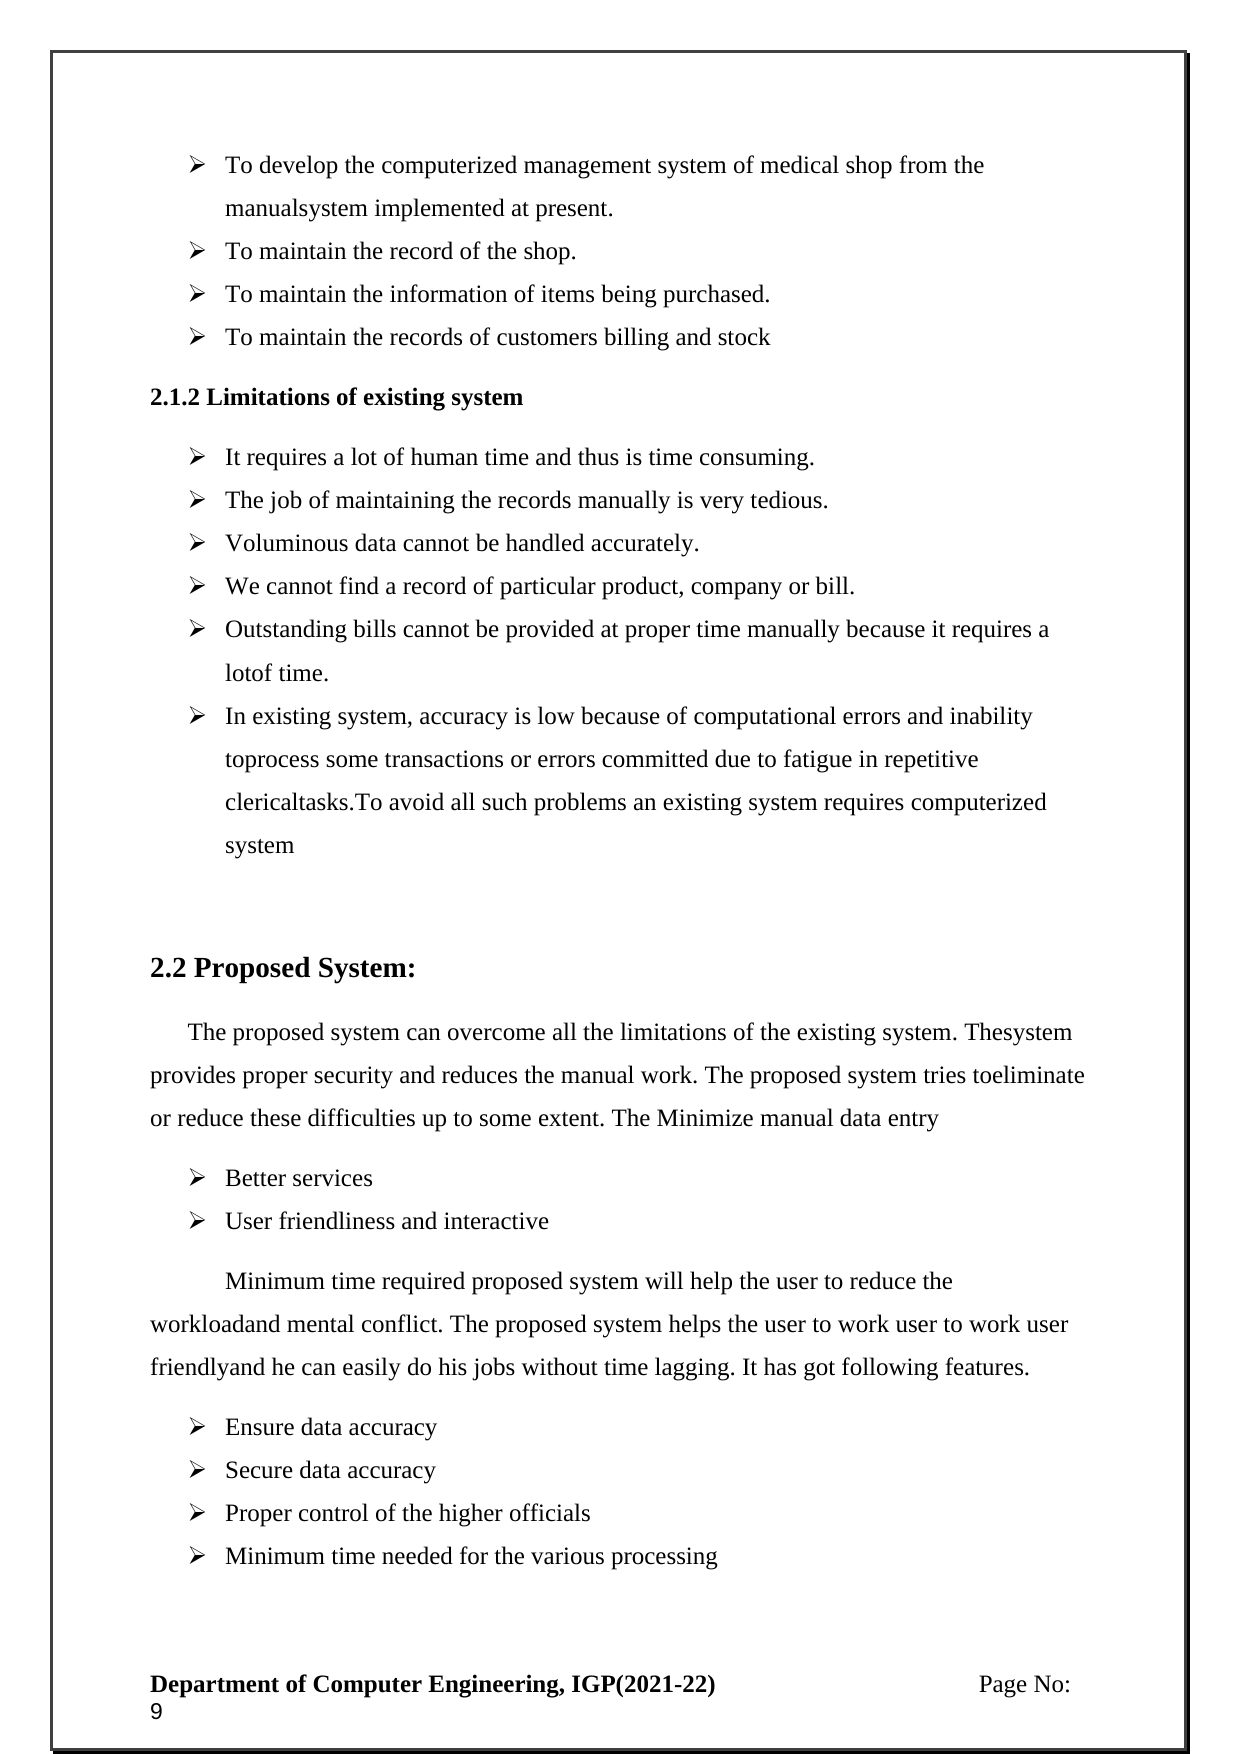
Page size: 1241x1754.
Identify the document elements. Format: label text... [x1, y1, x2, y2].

list To maintain the record of the shop. [187, 236, 1087, 265]
list It requires a lot of human time and thus is time consuming. [187, 442, 1087, 471]
list To develop the computerized management system of medical shop from the manualsystem implemented at present. [187, 150, 1087, 222]
list The job of maintaining the records manually is very tedious. [187, 485, 1087, 514]
list Voluminous data cannot be handled accurately. [187, 528, 1087, 557]
list Minimum time needed for the various processing [187, 1541, 1087, 1570]
list Proper control of the higher officials [187, 1498, 1087, 1527]
list We cannot find a record of particular product, company or bill. [187, 571, 1087, 600]
list Ensure data accuracy [187, 1412, 1087, 1441]
list User friendliness and interactive [187, 1206, 1087, 1235]
list Better services [187, 1163, 1087, 1192]
list In existing system, accuracy is low because of computational errors and inability toprocess some transactions or errors committed due to fatigue in repetitive clericaltasks.To avoid all such problems an existing system requires computerized system [187, 701, 1087, 859]
list To maintain the information of items being purchased. [187, 279, 1087, 308]
text 2.1.2 Limitations of existing system [150, 382, 1087, 411]
list Secure data accuracy [187, 1455, 1087, 1484]
text Minimum time required proposed system will help the user to reduce the workloadand mental conflict. The proposed system helps the user to work user to work user friendlyand he can easily do his jobs without time lagging. It has got following features. [150, 1266, 1087, 1381]
list To maintain the records of customers billing and stock [187, 322, 1087, 351]
text The proposed system can overcome all the limitations of the existing system. Thesystem provides proper security and reduces the manual work. The proposed system tries toeliminate or reduce these difficulties up to some extent. The Minimize manual data entry [150, 1017, 1087, 1132]
text 2.2 Proposed System: [150, 950, 1087, 983]
list Outstanding bills cannot be provided at proper time manually because it requires a lotof time. [187, 614, 1087, 686]
